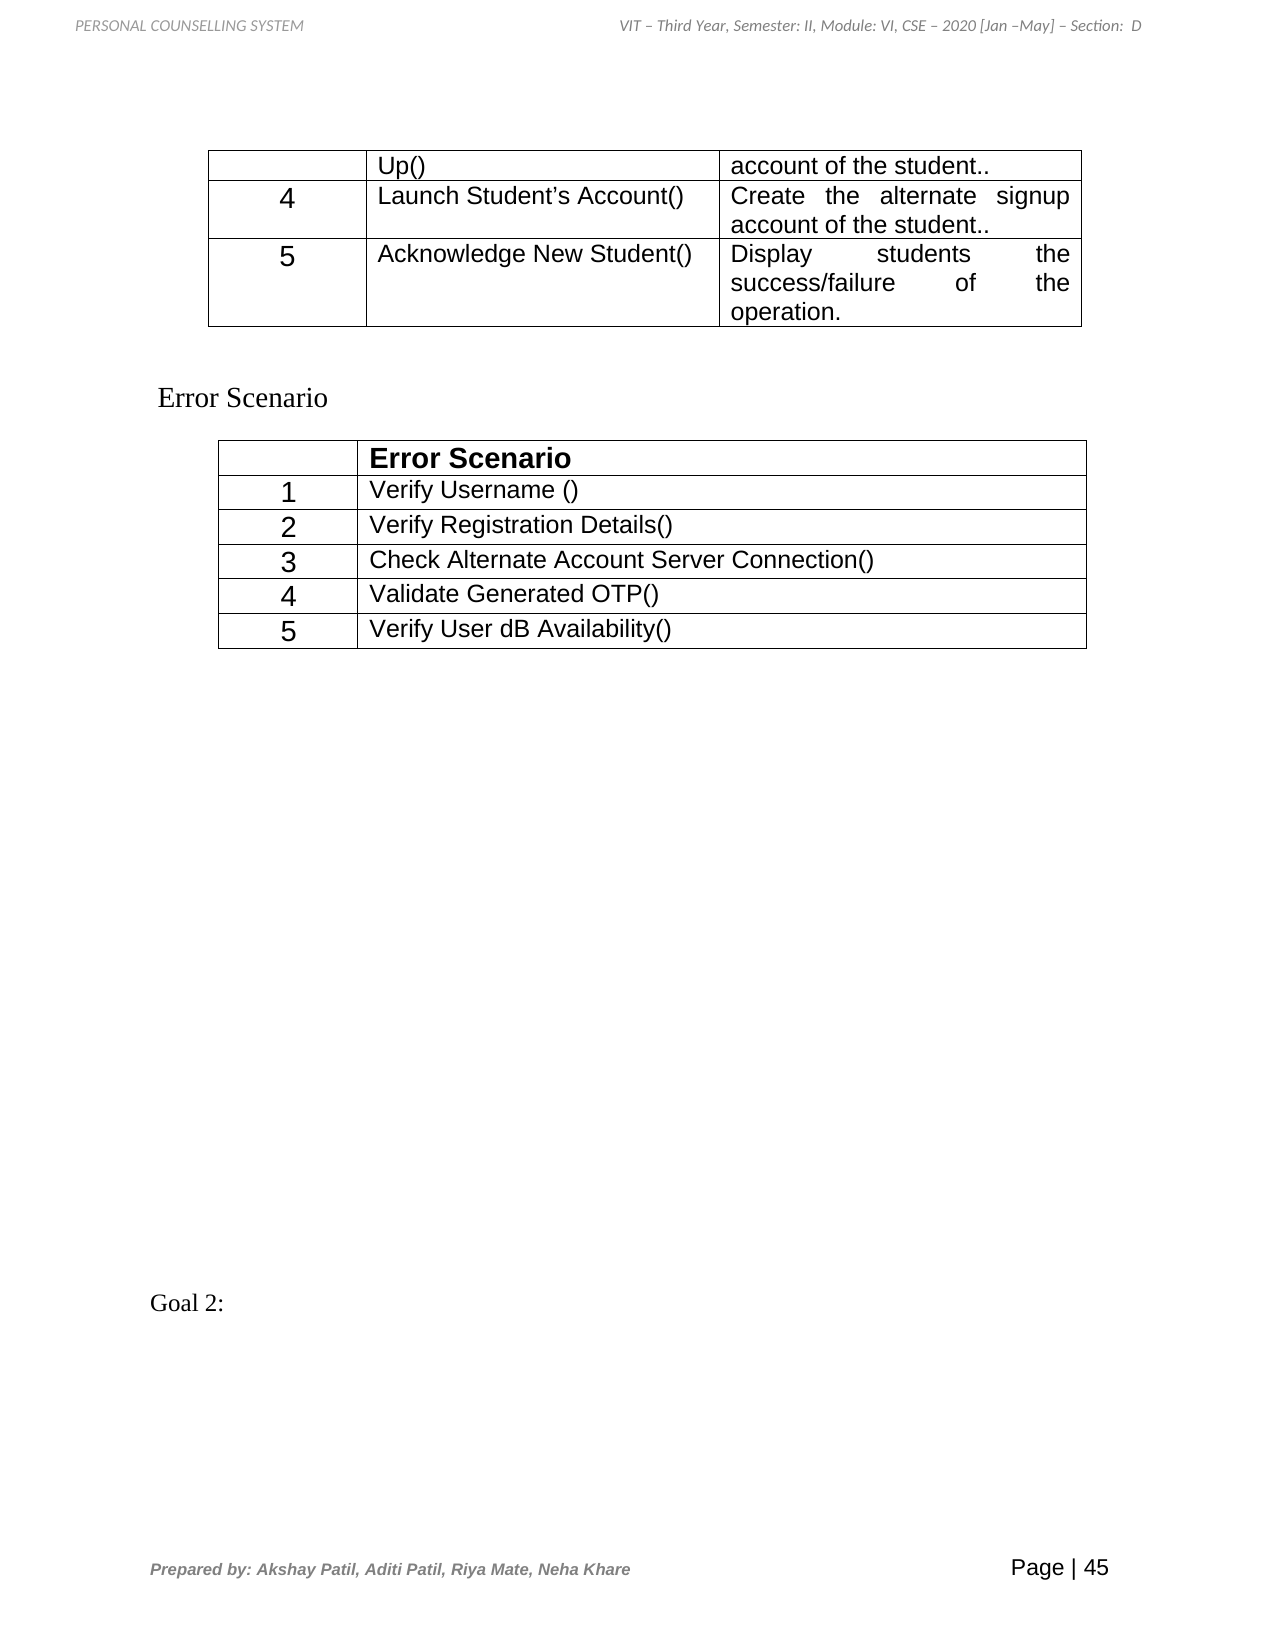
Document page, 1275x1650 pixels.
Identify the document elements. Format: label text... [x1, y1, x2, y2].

table_cell 1 [219, 476, 357, 509]
table_cell 4 [209, 181, 366, 238]
table_header Error Scenario [358, 441, 1086, 474]
table_cell Check Alternate Account Server Connection() [358, 545, 1086, 578]
table_cell Validate Generated OTP() [358, 579, 1086, 613]
table_cell Launch Student’s Account() [367, 181, 719, 238]
table_cell Display students the success/failure of the operation. [720, 239, 1081, 326]
table_cell Verify User dB Availability() [358, 614, 1086, 647]
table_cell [367, 151, 719, 180]
table_cell Verify Username () [358, 476, 1086, 509]
table_cell 5 [219, 614, 357, 647]
table_cell Verify Registration Details() [358, 510, 1086, 544]
table_cell 2 [219, 510, 357, 544]
table_header [219, 441, 357, 474]
text Goal 2: [150, 1288, 1125, 1317]
text Error Scenario [150, 381, 1125, 414]
table_cell Acknowledge New Student() [367, 239, 719, 326]
table_cell 3 [209, 151, 366, 180]
table_cell 3 [219, 545, 357, 578]
table_cell Create the alternate signup account of the student.. [720, 181, 1081, 238]
table_cell 5 [209, 239, 366, 326]
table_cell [720, 151, 1081, 180]
table_cell 4 [219, 579, 357, 613]
